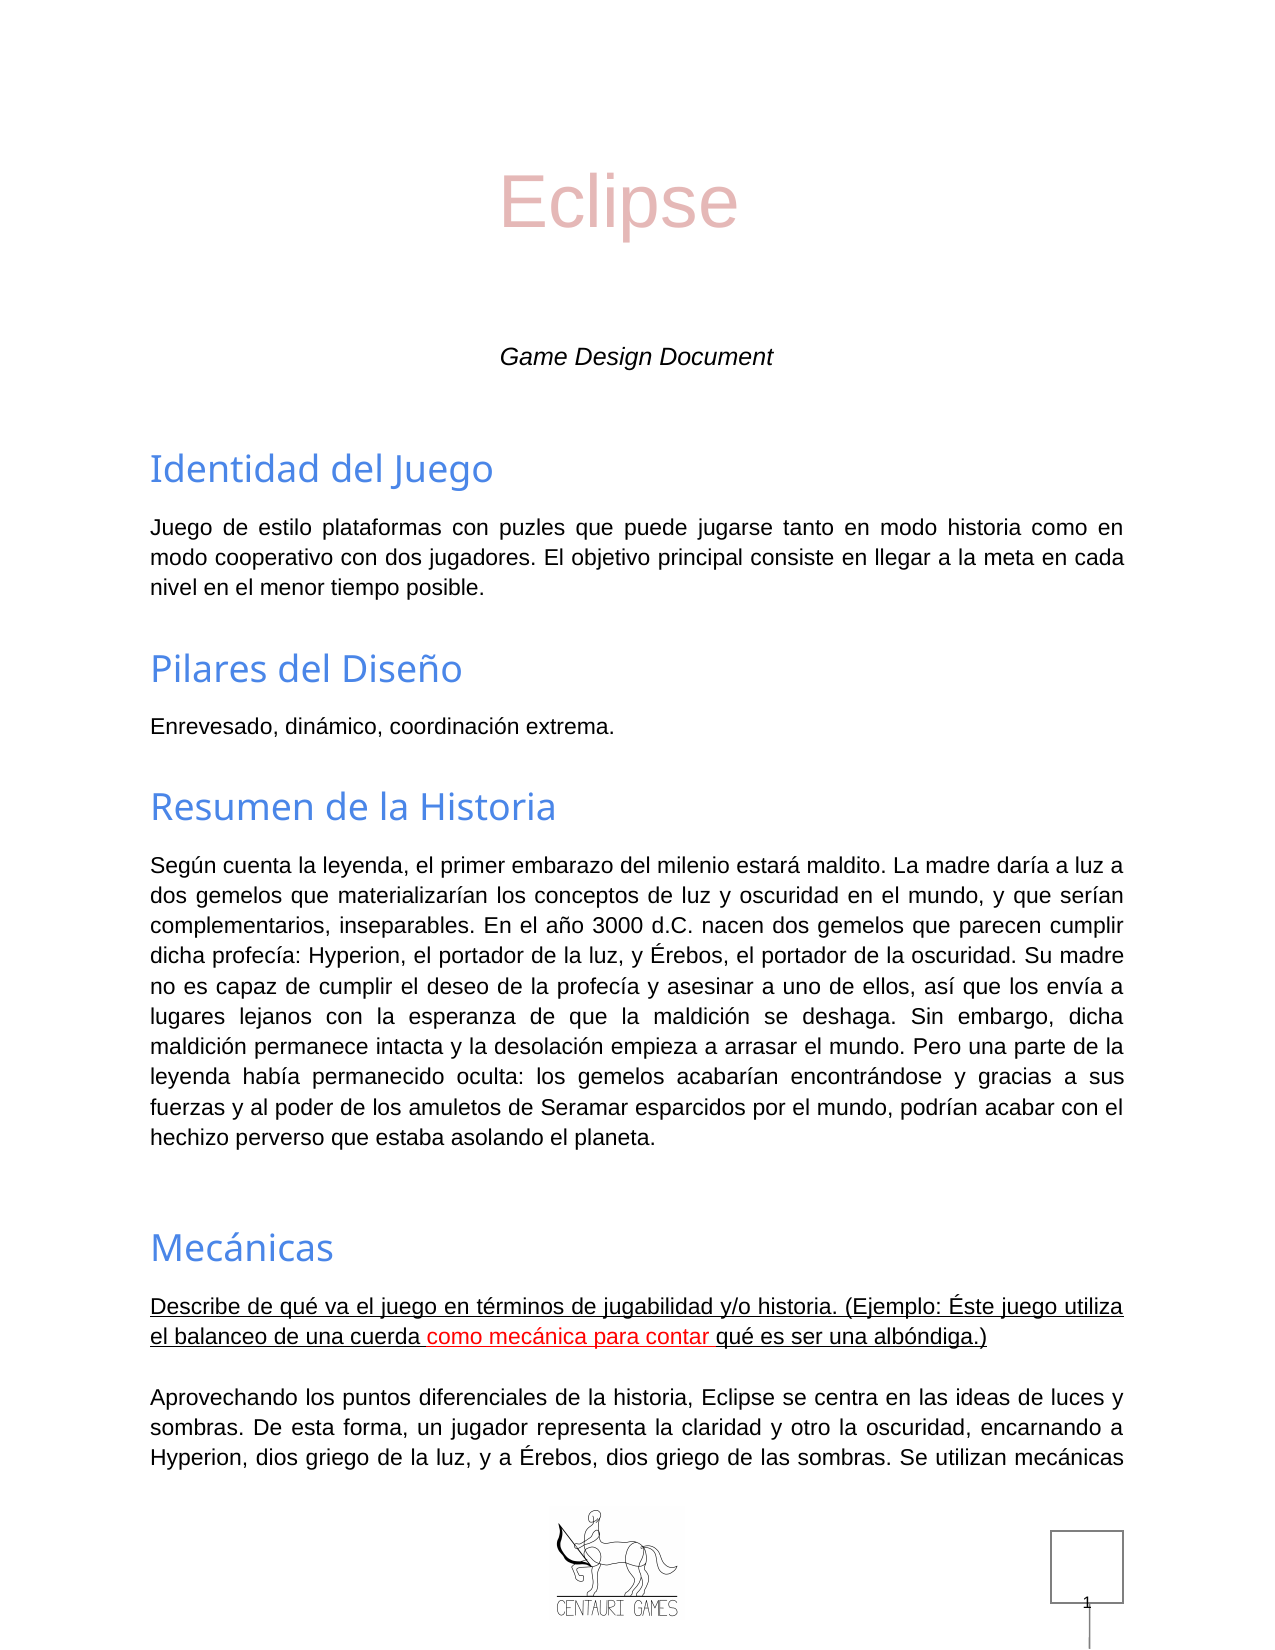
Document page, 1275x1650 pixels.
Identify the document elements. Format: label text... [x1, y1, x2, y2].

subtitle Resumen de la Historia [150, 781, 1125, 832]
text Juego de estilo plataformas con puzles que puede jugarse tanto en modo historia como en modo cooperativo con dos jugadores. El objetivo principal consiste en llegar a la meta en cada nivel en el menor tiempo posible. [150, 514, 1125, 601]
subtitle Identidad del Juego [150, 443, 1125, 494]
subtitle Pilares del Diseño [150, 642, 1125, 693]
text Enrevesado, dinámico, coordinación extrema. [150, 713, 1125, 739]
subtitle Mecánicas [150, 1222, 1125, 1273]
text Según cuenta la leyenda, el primer embarazo del milenio estará maldito. La madre daría a luz a dos gemelos que materializarían los conceptos de luz y oscuridad en el mundo, y que serían complementarios, inseparables. En el año 3000 d.C. nacen dos gemelos que parecen cumplir dicha profecía: Hyperion, el portador de la luz, y Érebos, el portador de la oscuridad. Su madre no es capaz de cumplir el deseo de la profecía y asesinar a uno de ellos, así que los envía a lugares lejanos con la esperanza de que la maldición se deshaga. Sin embargo, dicha maldición permanece intacta y la desolación empieza a arrasar el mundo. Pero una parte de la leyenda había permanecido oculta: los gemelos acabarían encontrándose y gracias a sus fuerzas y al poder de los amuletos de Seramar esparcidos por el mundo, podrían acabar con el hechizo perverso que estaba asolando el planeta. [150, 852, 1125, 1150]
text Game Design Document [150, 150, 1125, 371]
text Describe de qué va el juego en términos de jugabilidad y/o historia. (Ejemplo: Éste juego utiliza el balanceo de una cuerda como mecánica para contar qué es ser una albóndiga.) [150, 1293, 1125, 1349]
picture [549, 1506, 685, 1620]
